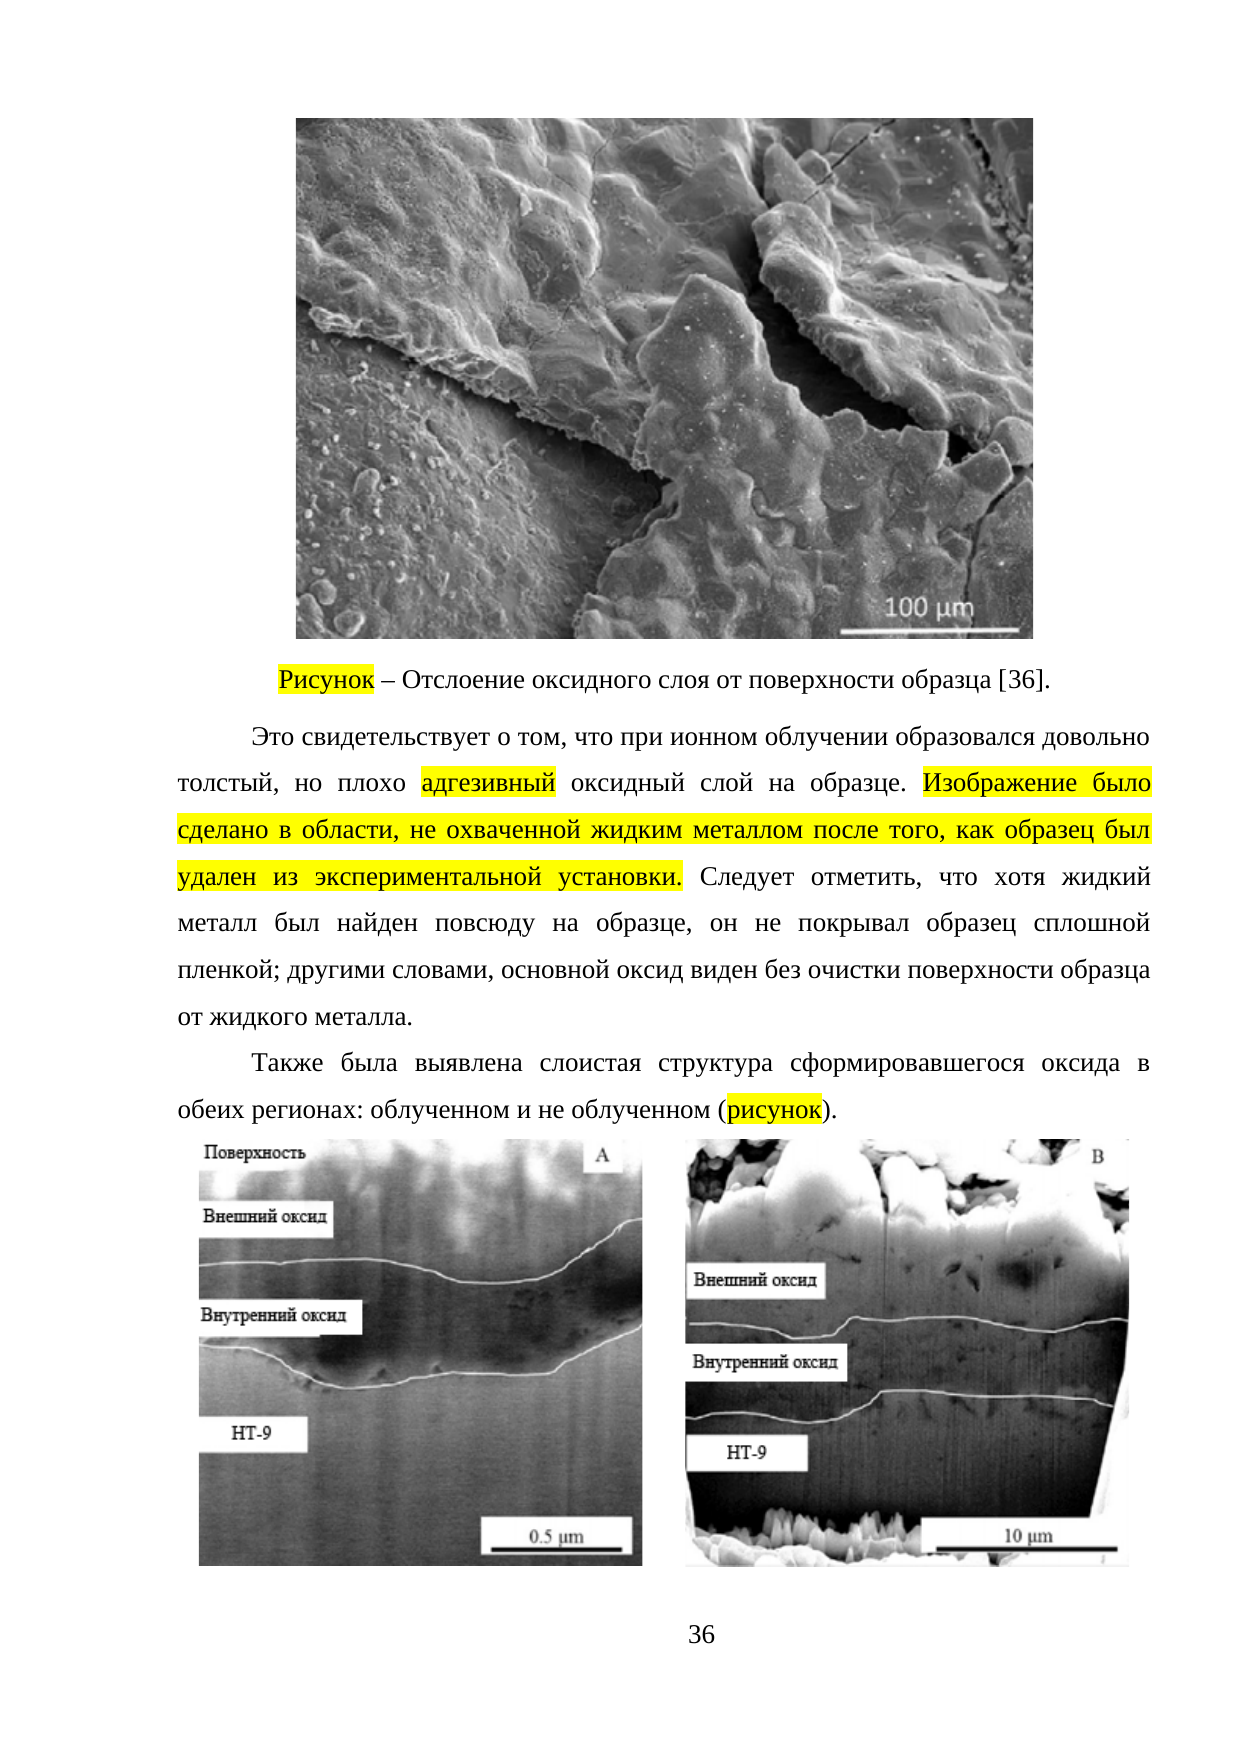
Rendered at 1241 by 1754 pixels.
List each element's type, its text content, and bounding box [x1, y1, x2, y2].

text Также была выявлена слоистая структура сформировавшегося оксида в обеих регионах: облученном и не облученном (рисунок). [177, 1046, 1152, 1124]
picture [295, 118, 1034, 639]
text Рисунок – Отслоение оксидного слоя от поверхности образца [36]. [177, 663, 1152, 694]
table_header [664, 1140, 1151, 1592]
text Это свидетельствует о том, что при ионном облучении образовался довольно толстый, но плохо адгезивный оксидный слой на образце. Изображение было сделано в области, не охваченной жидким металлом после того, как образец был удален из экспериментальной установки. Следует отметить, что хотя жидкий металл был найден повсюду на образце, он не покрывал образец сплошной пленкой; другими словами, основной оксид виден без очистки поверхности образца от жидкого металла. [177, 719, 1152, 813]
text Это свидетельствует о том, что при ионном облучении образовался довольно толстый, но плохо адгезивный оксидный слой на образце. Изображение было сделано в области, не охваченной жидким металлом после того, как образец был удален из экспериментальной установки. Следует отметить, что хотя жидкий металл был найден повсюду на образце, он не покрывал образец сплошной пленкой; другими словами, основной оксид виден без очистки поверхности образца от жидкого металла. [177, 844, 1152, 1031]
picture [198, 1139, 643, 1566]
table_header [177, 1140, 664, 1592]
picture [685, 1139, 1130, 1567]
